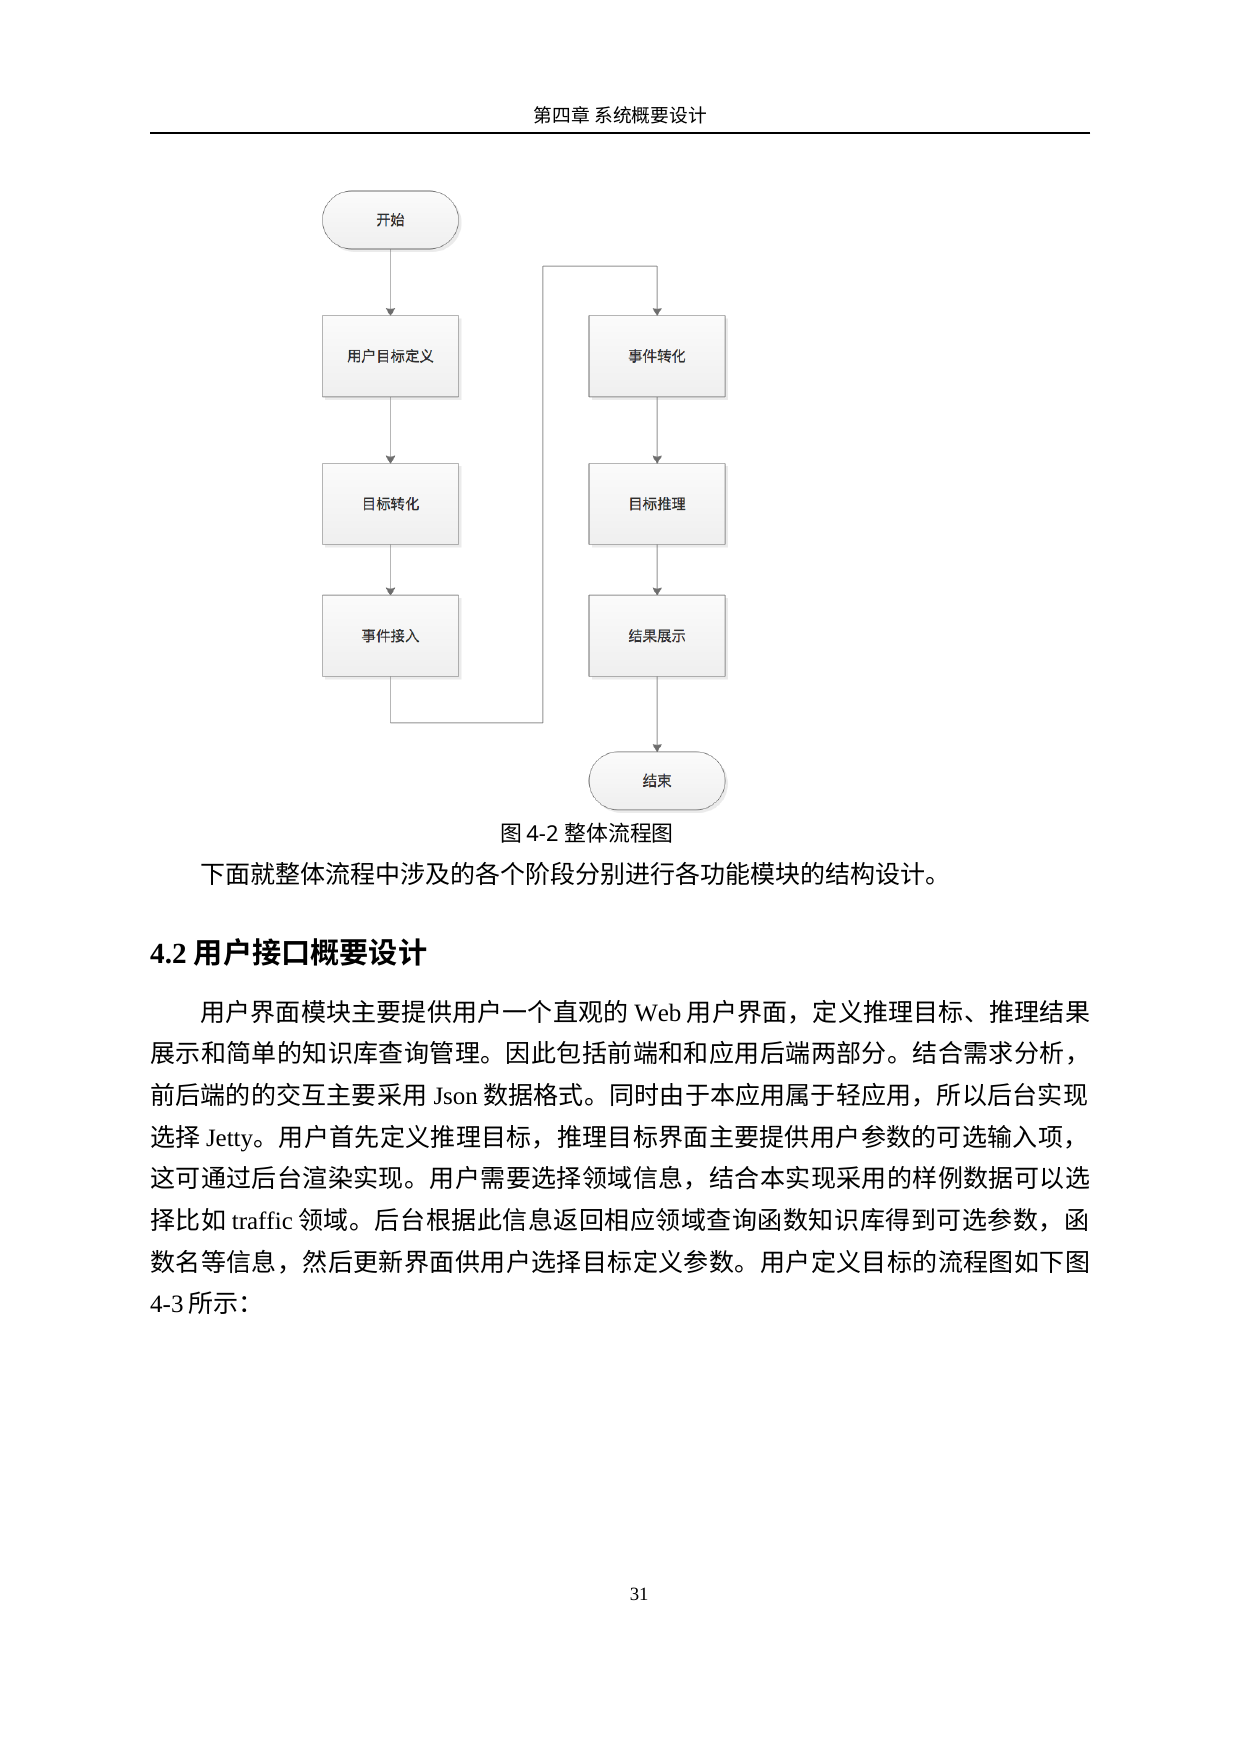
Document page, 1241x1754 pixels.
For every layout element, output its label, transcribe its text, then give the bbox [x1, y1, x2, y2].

text 图4-2 整体流程图 [150, 816, 1090, 848]
text 下面就整体流程中涉及的各个阶段分别进行各功能模块的结构设计。 [150, 854, 1090, 890]
picture [275, 187, 769, 816]
subtitle 4.2 用户接口概要设计 [150, 930, 1090, 972]
text 用户界面模块主要提供用户一个直观的Web用户界面，定义推理目标、推理结果展示和简单的知识库查询管理。因此包括前端和和应用后端两部分。结合需求分析，前后端的的交互主要采用Json数据格式。同时由于本应用属于轻应用，所以后台实现选择Jetty。用户首先定义推理目标，推理目标界面主要提供用户参数的可选输入项，这可通过后台渲染实现。用户需要选择领域信息，结合本实现采用的样例数据可以选择比如traffic领域。后台根据此信息返回相应领域查询函数知识库得到可选参数，函数名等信息，然后更新界面供用户选择目标定义参数。用户定义目标的流程图如下图4-3所示： [150, 988, 1090, 1321]
